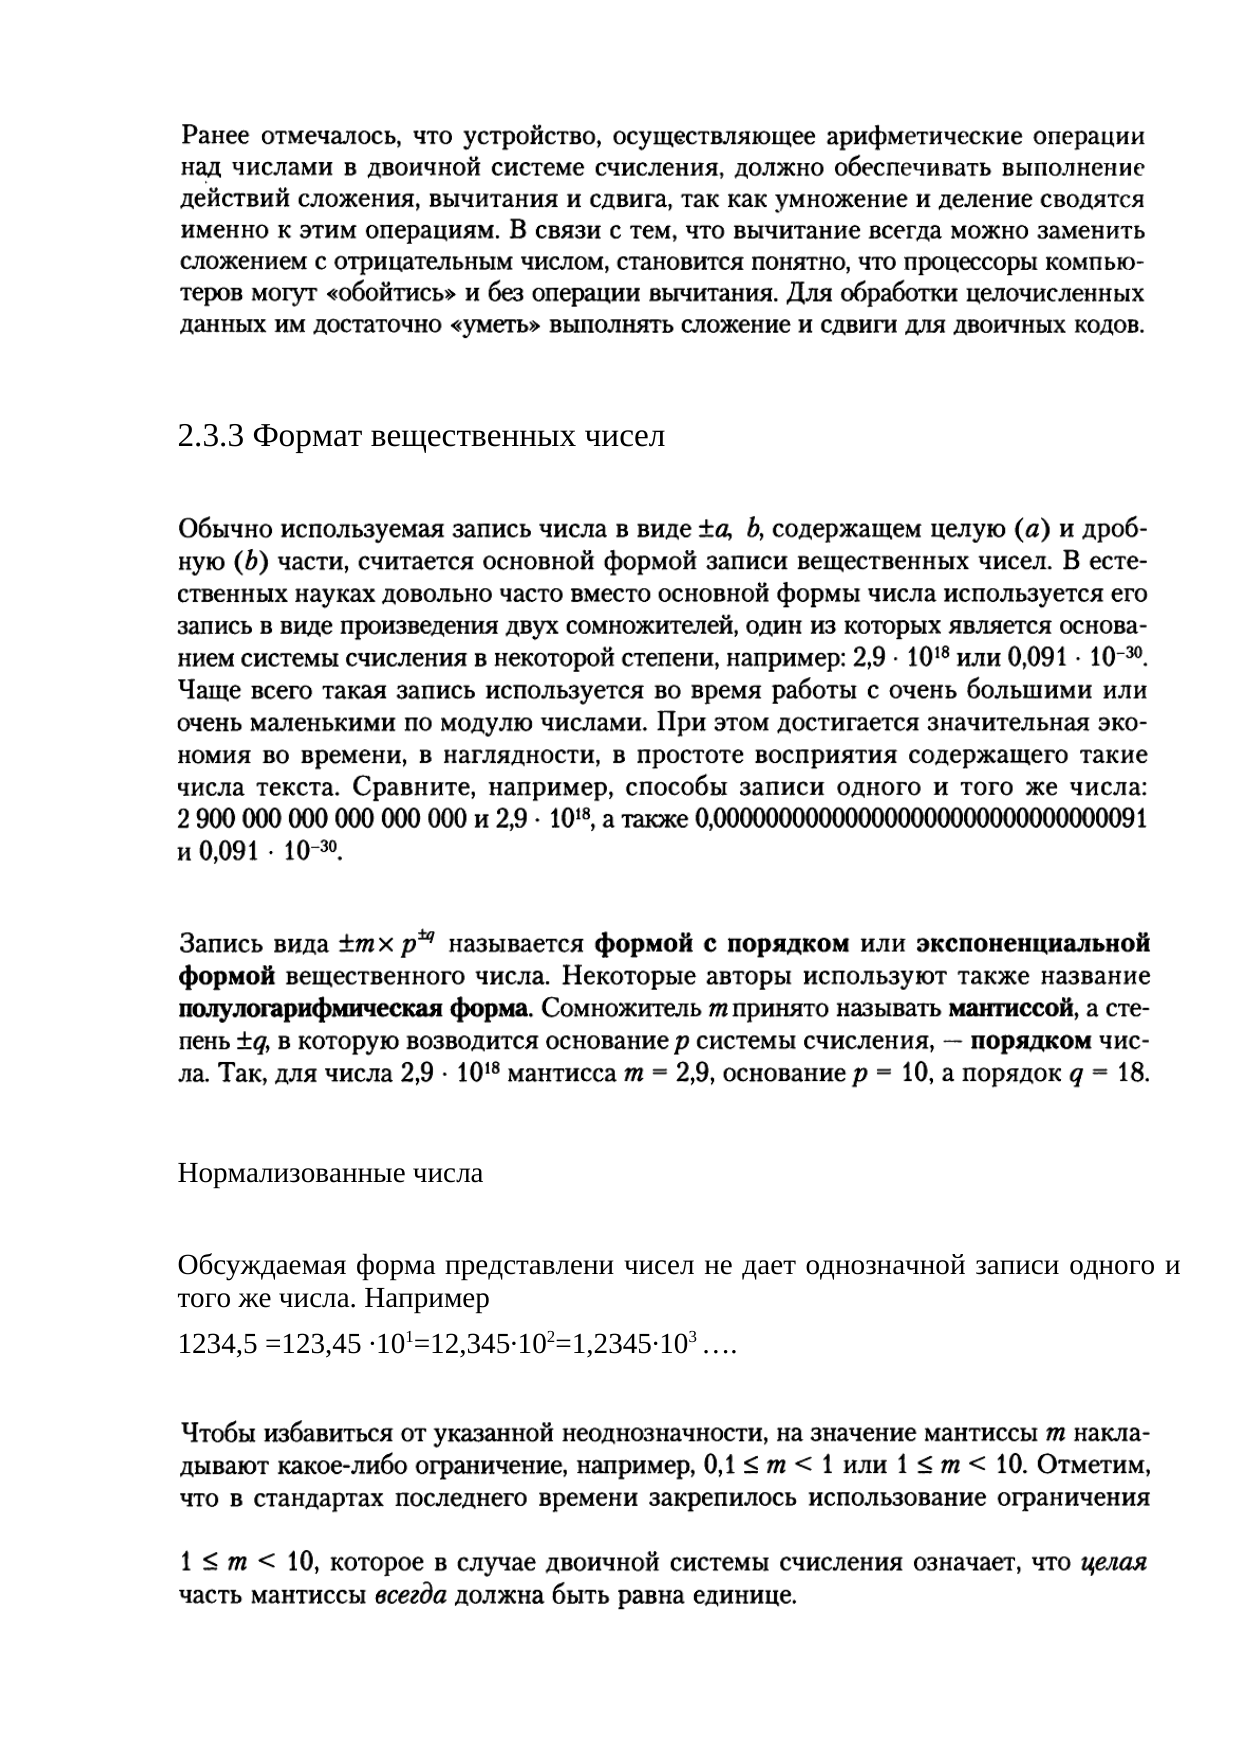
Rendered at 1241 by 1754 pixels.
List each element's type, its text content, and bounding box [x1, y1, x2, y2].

text 2.3.3 Формат вещественных чисел [177, 416, 1181, 454]
picture [177, 1535, 1153, 1620]
picture [177, 1418, 1153, 1524]
picture [177, 925, 1153, 1096]
text 1234,5 =123,45 ∙101=12,345∙102=1,2345∙103 …. [177, 1326, 1181, 1360]
picture [177, 512, 1151, 868]
picture [177, 118, 1153, 357]
text Обсуждаемая форма представлени чисел не дает однозначной записи одного и того же числа. Например [177, 1247, 1181, 1314]
text Нормализованные числа [177, 1155, 1181, 1188]
